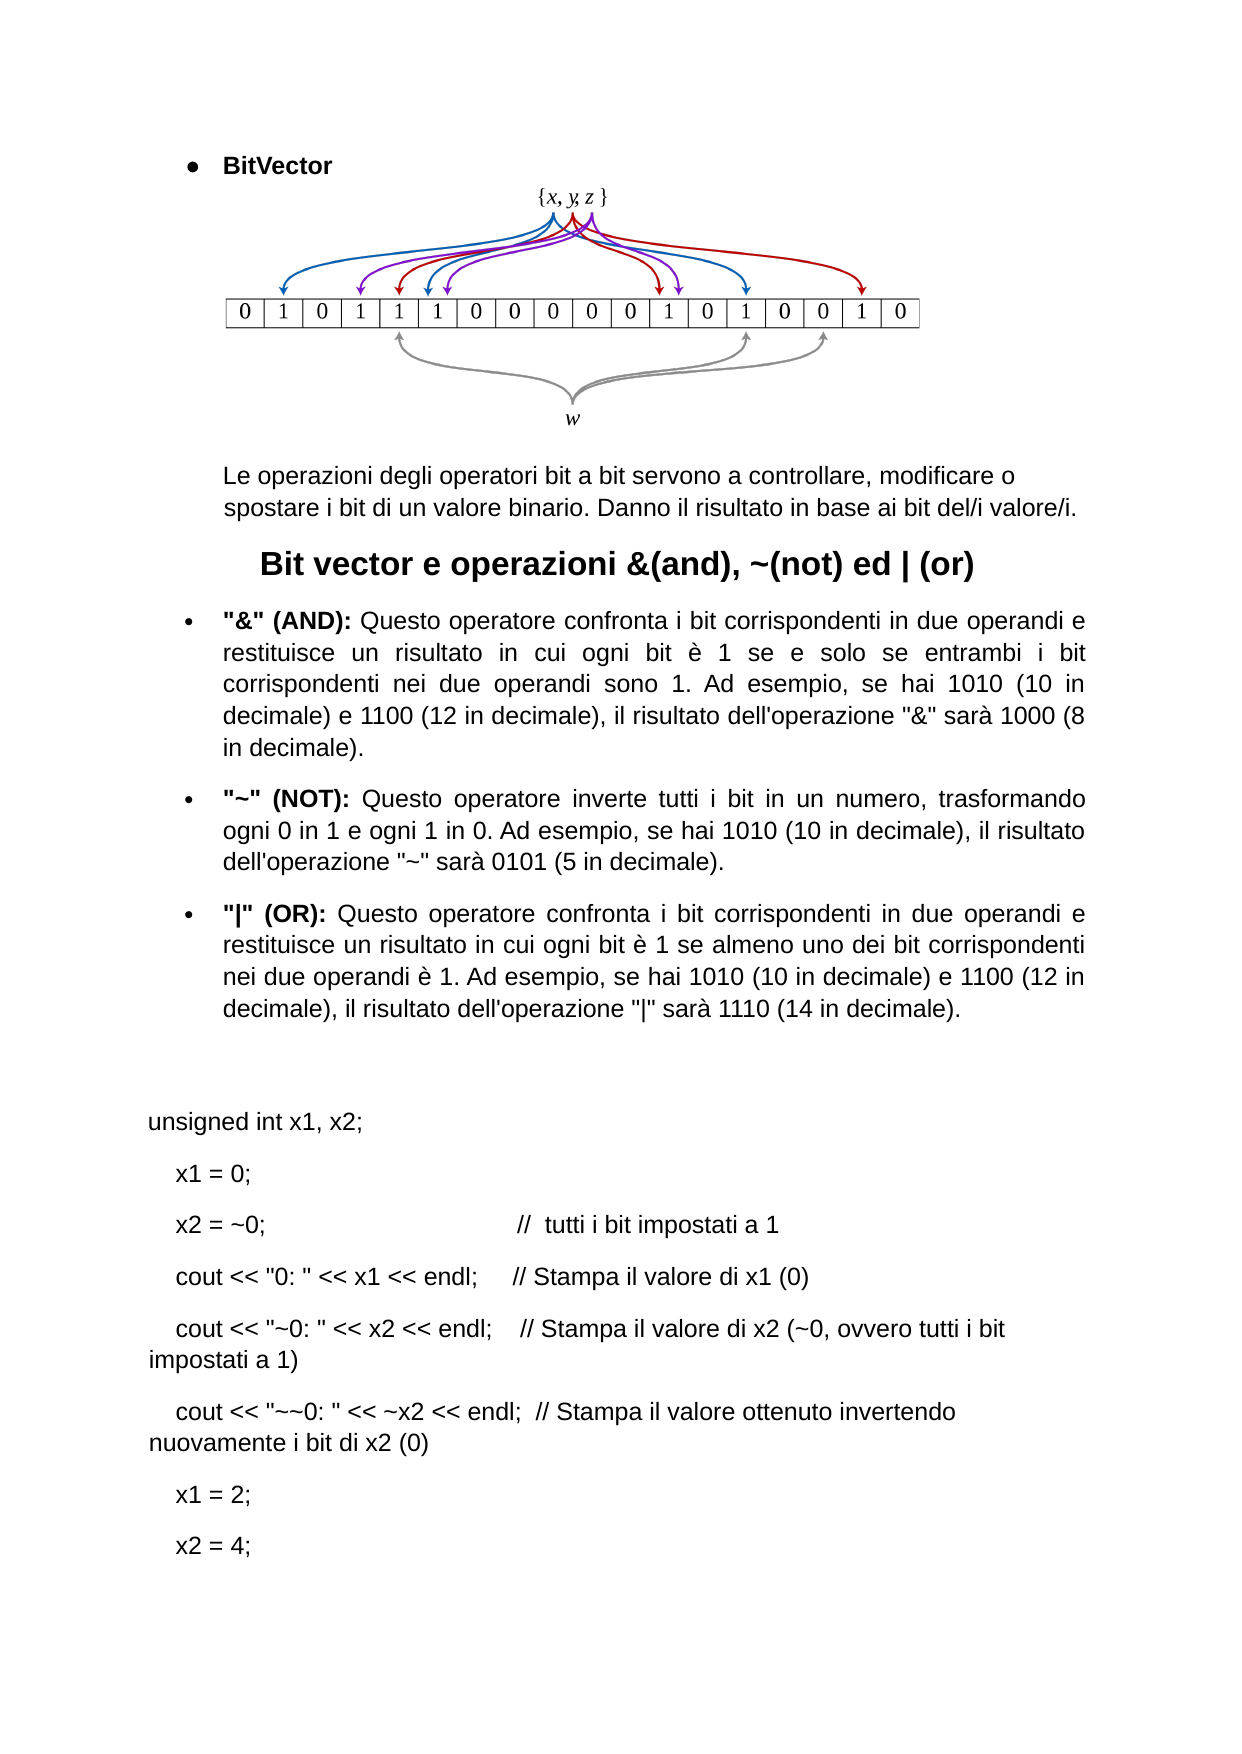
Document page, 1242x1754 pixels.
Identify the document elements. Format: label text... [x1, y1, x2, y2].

list "&" (AND): Questo operatore confronta i bit corrispondenti in due operandi e restituisce un risultato in cui ogni bit è 1 se e solo se entrambi i bit corrispondenti nei due operandi sono 1. Ad esempio, se hai 1010 (10 in decimale) e 1100 (12 in decimale), il risultato dell'operazione "&" sarà 1000 (8 in decimale). [185, 606, 1087, 761]
text unsigned int x1, x2; [148, 1107, 1087, 1136]
list BitVector [185, 151, 1088, 180]
text Le operazioni degli operatori bit a bit servono a controllare, modificare o spostare i bit di un valore binario. Danno il risultato in base ai bit del/i valore/i. [223, 461, 1087, 521]
text cout << "~~0: " << ~x2 << endl; // Stampa il valore ottenuto invertendo nuovamente i bit di x2 (0) [148, 1397, 1087, 1457]
list "~" (NOT): Questo operatore inverte tutti i bit in un numero, trasformando ogni 0 in 1 e ogni 1 in 0. Ad esempio, se hai 1010 (10 in decimale), il risultato dell'operazione "~" sarà 0101 (5 in decimale). [185, 784, 1087, 876]
text x2 = ~0; // tutti i bit impostati a 1 [148, 1210, 1087, 1239]
text Bit vector e operazioni &(and), ~(not) ed | (or) [148, 544, 1087, 583]
text cout << "0: " << x1 << endl; // Stampa il valore di x1 (0) [148, 1262, 1087, 1291]
picture [225, 184, 920, 433]
text cout << "~0: " << x2 << endl; // Stampa il valore di x2 (~0, ovvero tutti i bit impostati a 1) [148, 1313, 1087, 1374]
list "|" (OR): Questo operatore confronta i bit corrispondenti in due operandi e restituisce un risultato in cui ogni bit è 1 se almeno uno dei bit corrispondenti nei due operandi è 1. Ad esempio, se hai 1010 (10 in decimale) e 1100 (12 in decimale), il risultato dell'operazione "|" sarà 1110 (14 in decimale). [185, 899, 1087, 1022]
text x1 = 2; [148, 1480, 1087, 1508]
text x1 = 0; [148, 1159, 1087, 1188]
text x2 = 4; [148, 1531, 1087, 1560]
